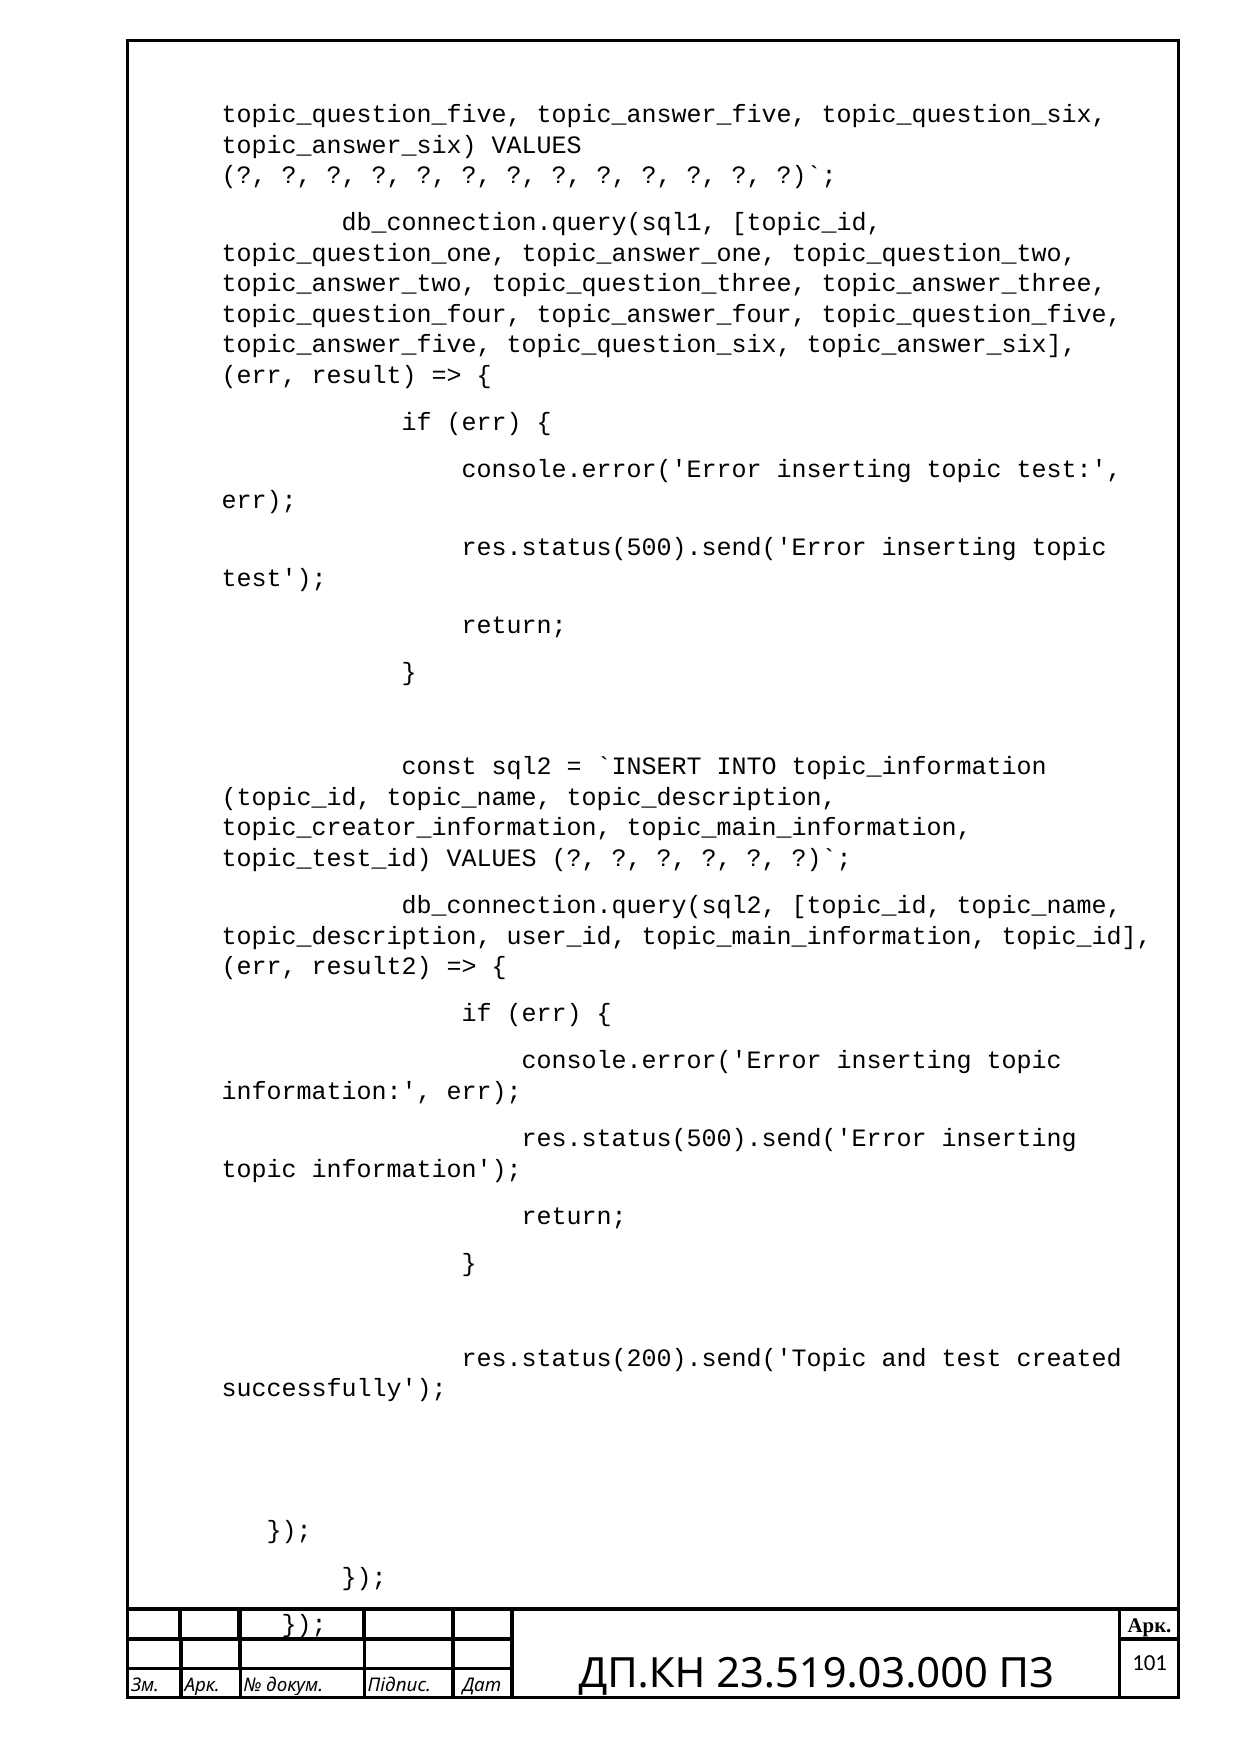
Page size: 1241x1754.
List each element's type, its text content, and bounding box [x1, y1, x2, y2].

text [221, 102, 1152, 191]
text res.status(500).send('Error inserting topic test'); [221, 535, 1152, 593]
text return; [221, 612, 1152, 641]
text if (err) { [221, 1001, 1152, 1029]
text }); [221, 1564, 1152, 1593]
text }); [221, 1517, 1152, 1546]
text res.status(200).send('Topic and test created successfully'); [221, 1345, 1152, 1404]
text } [221, 659, 1152, 688]
text console.error('Error inserting topic information:', err); [221, 1048, 1152, 1107]
text return; [221, 1203, 1152, 1232]
text } [221, 1251, 1152, 1279]
text db_connection.query(sql1, [topic_id, topic_question_one, topic_answer_one, topic_question_two, topic_answer_two, topic_question_three, topic_answer_three, topic_question_four, topic_answer_four, topic_question_five, topic_answer_five, topic_question_six, topic_answer_six], (err, result) => { [221, 210, 1152, 391]
text console.error('Error inserting topic test:', err); [221, 457, 1152, 516]
text res.status(500).send('Error inserting topic information'); [221, 1126, 1152, 1185]
text const sql2 = `INSERT INTO topic_information (topic_id, topic_name, topic_description, topic_creator_information, topic_main_information, topic_test_id) VALUES (?, ?, ?, ?, ?, ?)`; [221, 754, 1152, 874]
text }); [221, 1612, 1152, 1640]
text if (err) { [221, 410, 1152, 438]
text db_connection.query(sql2, [topic_id, topic_name, topic_description, user_id, topic_main_information, topic_id], (err, result2) => { [221, 893, 1152, 982]
